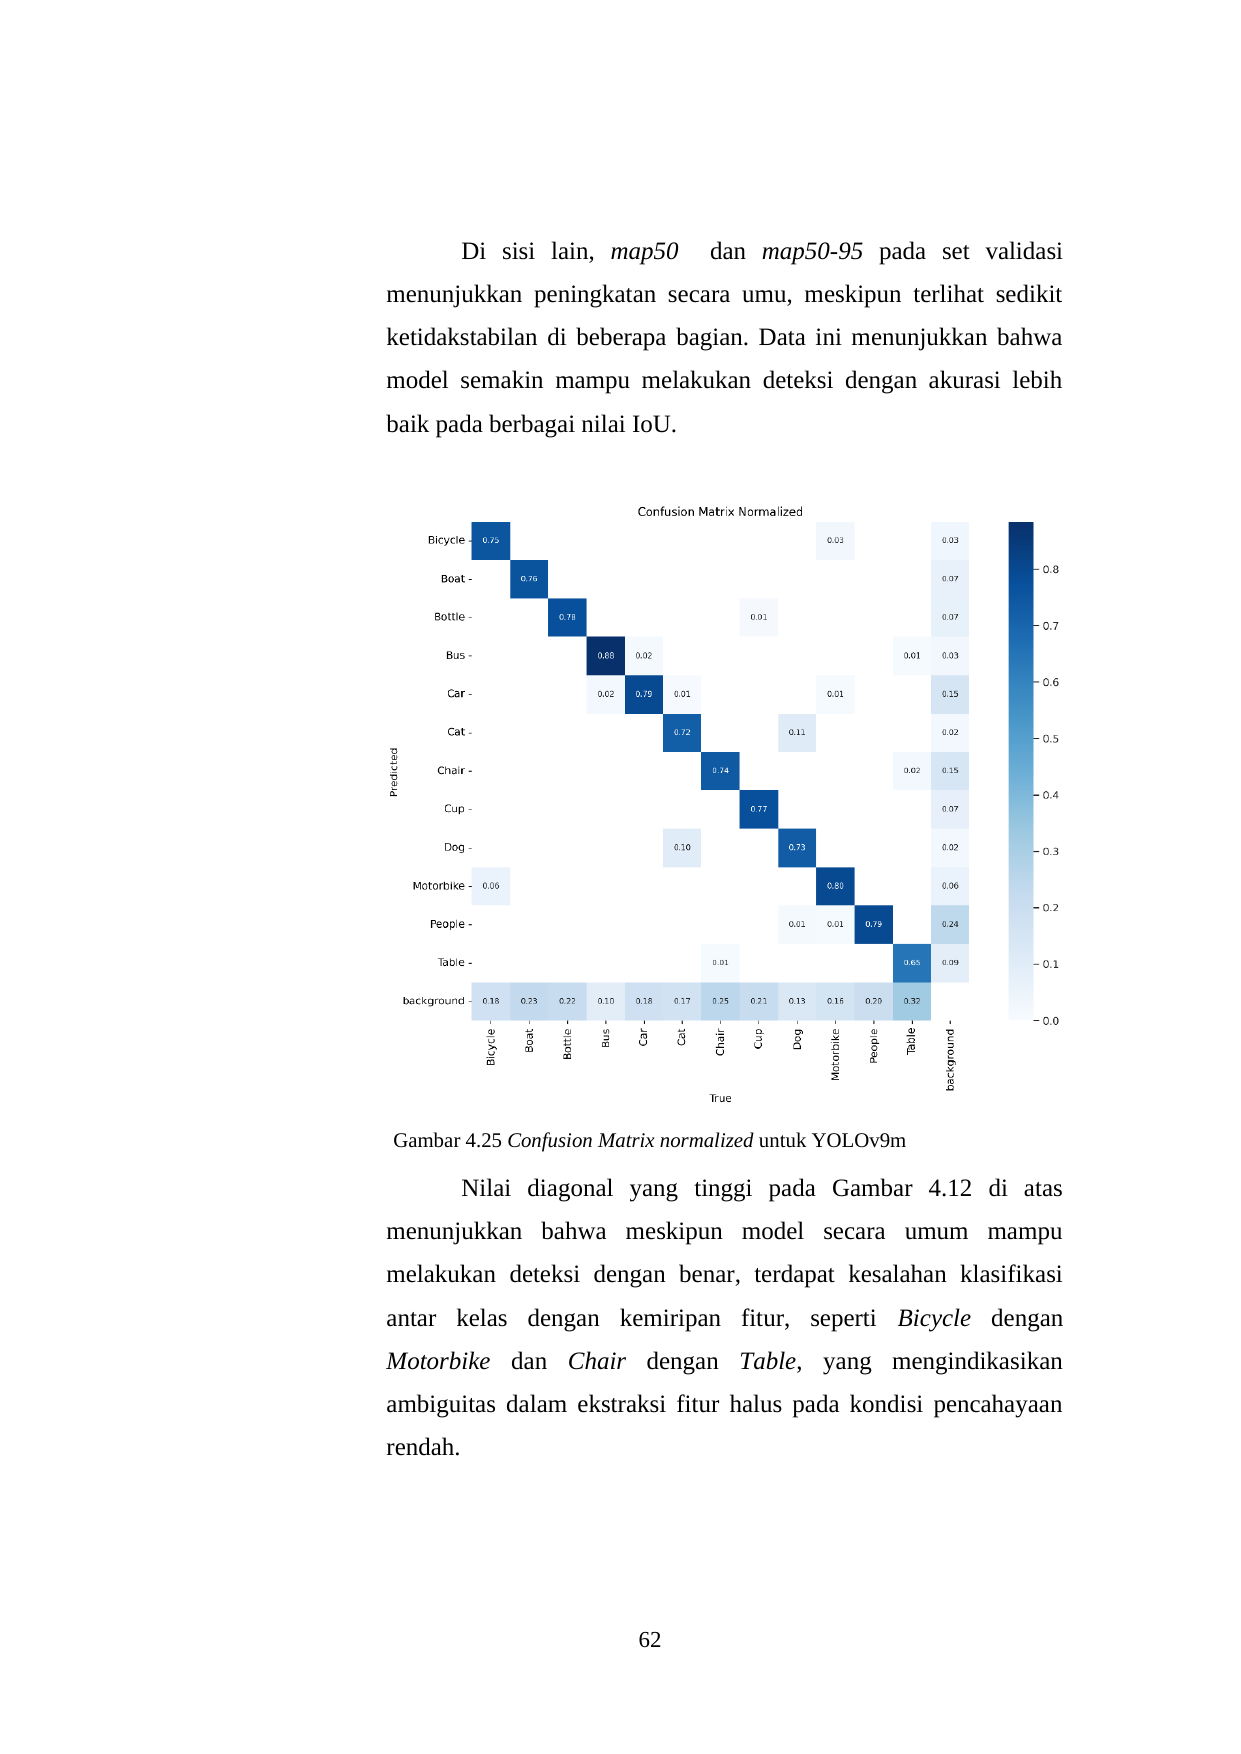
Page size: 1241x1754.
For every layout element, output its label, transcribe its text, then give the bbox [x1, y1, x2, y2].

text Nilai diagonal yang tinggi pada Gambar 4.12 di atas menunjukkan bahwa meskipun model secara umum mampu melakukan deteksi dengan benar, terdapat kesalahan klasifikasi antar kelas dengan kemiripan fitur, seperti Bicycle dengan Motorbike dan Chair dengan Table, yang mengindikasikan ambiguitas dalam ekstraksi fitur halus pada kondisi pencahayaan rendah. [386, 1173, 1063, 1461]
picture [311, 495, 1138, 1116]
text Gambar .12 Confusion Matrix normalized untuk YOLOv9m [236, 1128, 1063, 1152]
text Di sisi lain, map50 dan map50-95 pada set validasi menunjukkan peningkatan secara umu, meskipun terlihat sedikit ketidakstabilan di beberapa bagian. Data ini menunjukkan bahwa model semakin mampu melakukan deteksi dengan akurasi lebih baik pada berbagai nilai IoU. [386, 236, 1063, 437]
